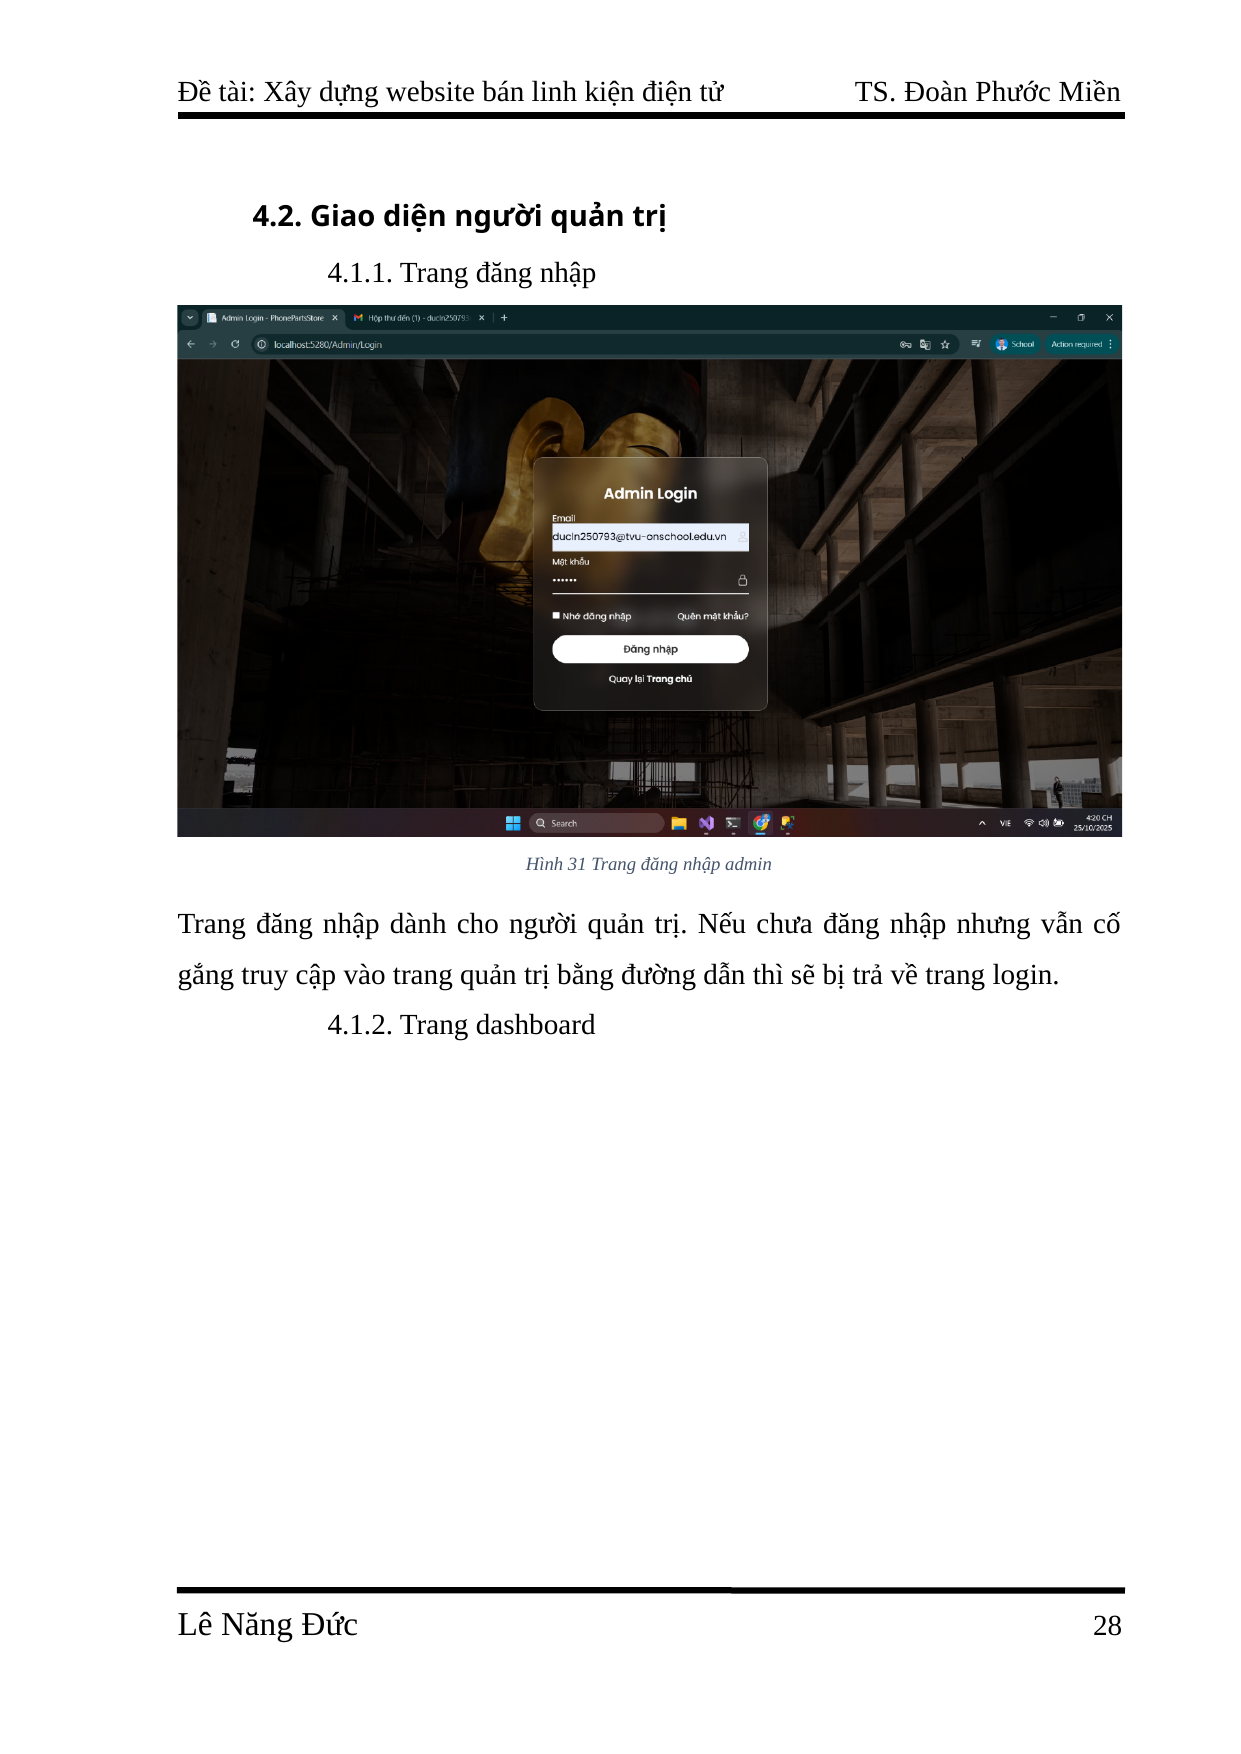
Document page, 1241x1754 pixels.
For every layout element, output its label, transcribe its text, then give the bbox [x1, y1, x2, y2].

picture [177, 305, 1123, 837]
text Trang đăng nhập dành cho người quản trị. Nếu chưa đăng nhập nhưng vẫn cố gắng truy cập vào trang quản trị bằng đường dẫn thì sẽ bị trả về trang login. [177, 906, 1122, 990]
subtitle 4.2. Giao diện người quản trị [177, 195, 1122, 235]
text Hình 31 Trang đăng nhập admin [177, 853, 1122, 875]
text 4.1.1. Trang đăng nhập [177, 255, 1122, 288]
text 4.1.2. Trang dashboard [177, 1007, 1122, 1041]
